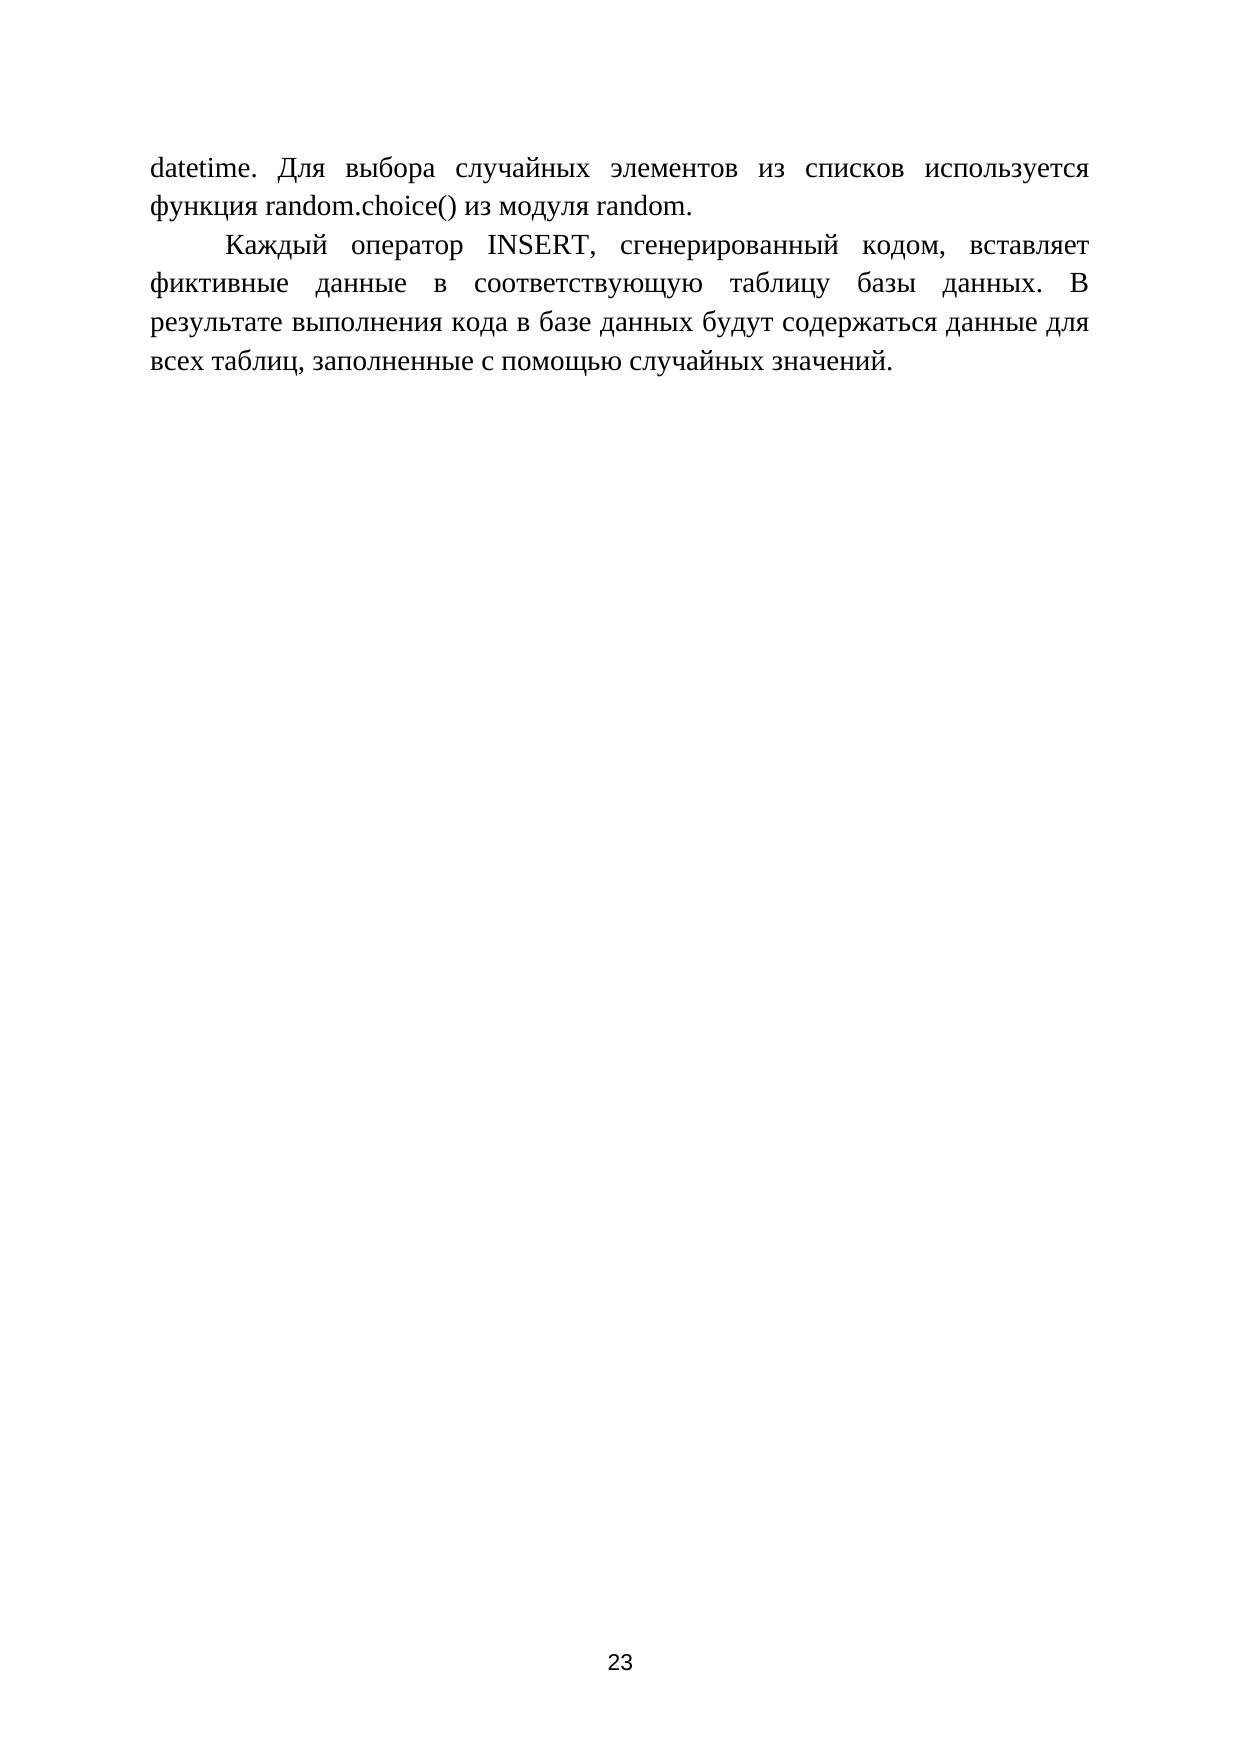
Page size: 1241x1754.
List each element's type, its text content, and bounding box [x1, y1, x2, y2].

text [150, 150, 1090, 222]
text Каждый оператор INSERT, сгенерированный кодом, вставляет фиктивные данные в соответствующую таблицу базы данных. В результате выполнения кода в базе данных будут содержаться данные для всех таблиц, заполненные с помощью случайных значений. [150, 227, 1090, 376]
